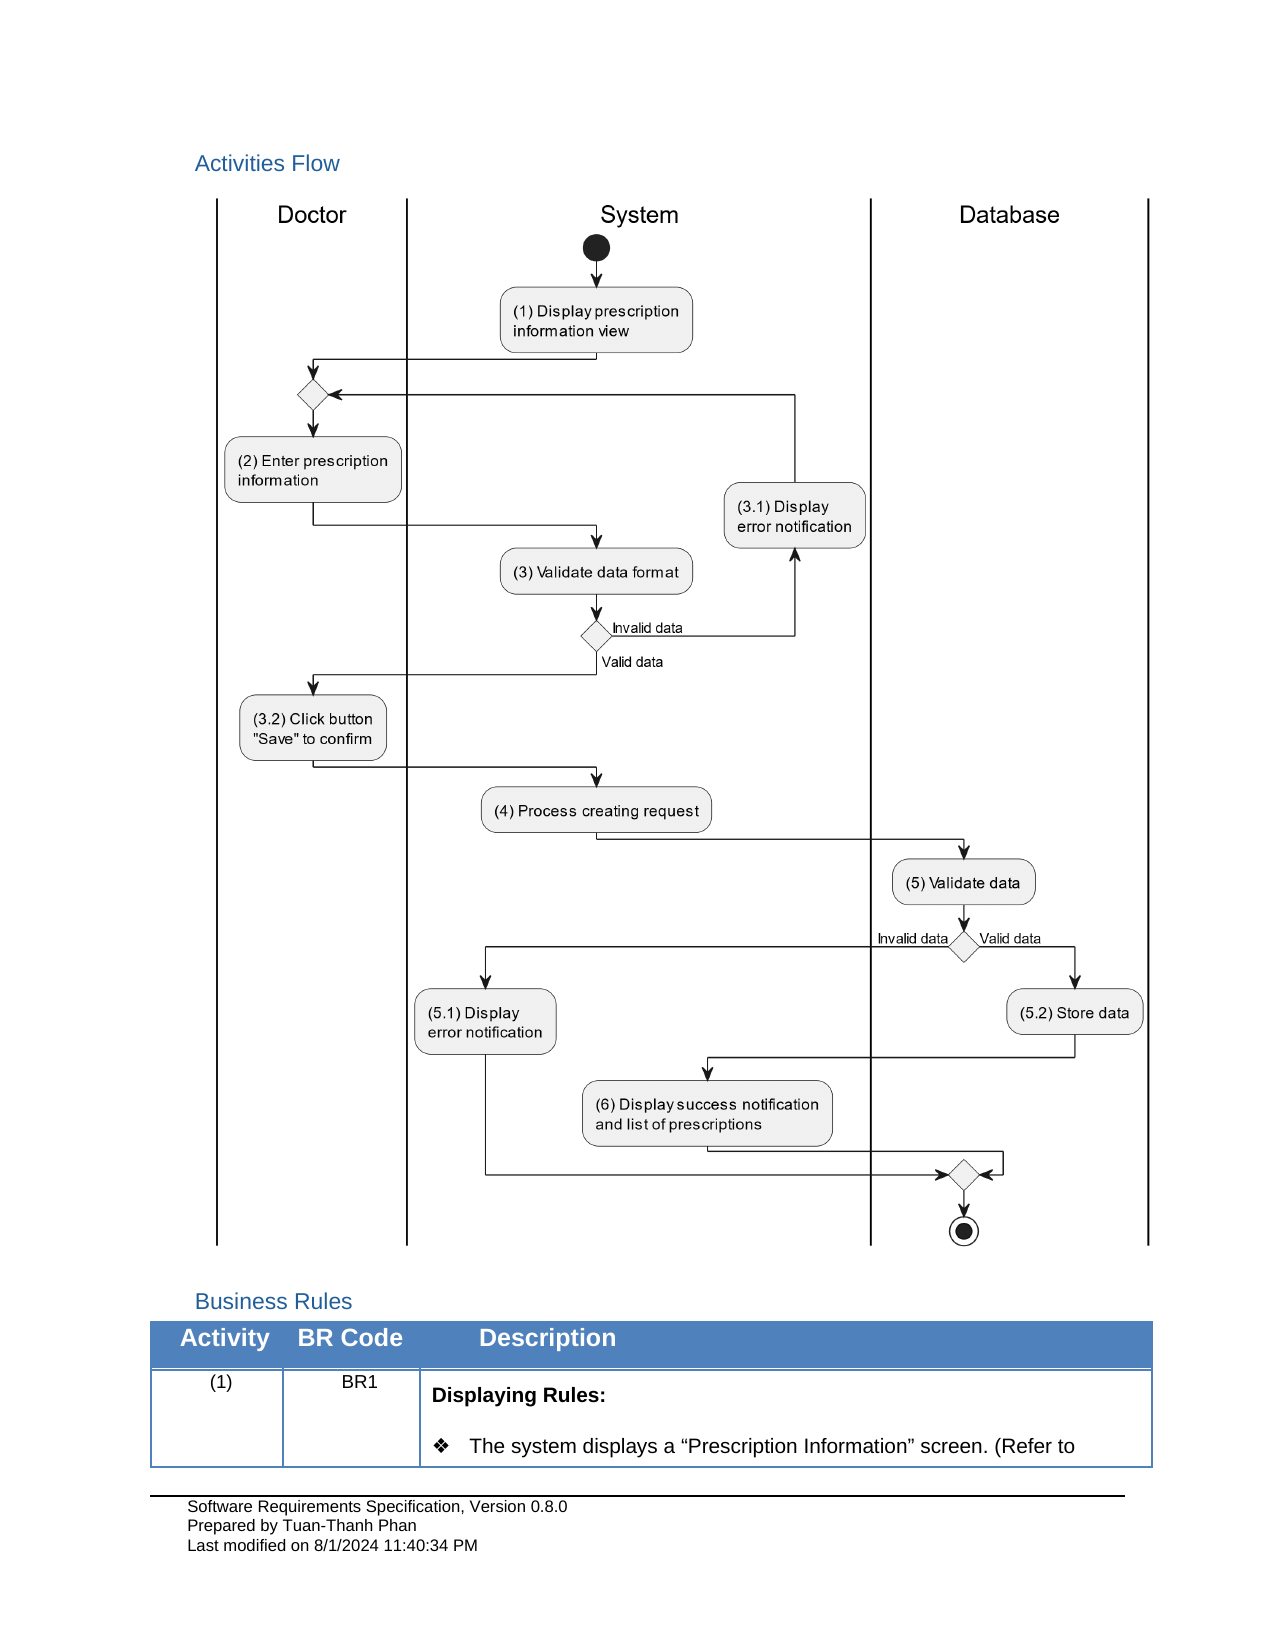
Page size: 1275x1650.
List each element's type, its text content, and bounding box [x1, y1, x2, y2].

table_header BR Code [284, 1323, 419, 1368]
table_cell (1) [152, 1371, 282, 1466]
table_header Description [421, 1323, 1151, 1368]
picture [197, 182, 1173, 1261]
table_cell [421, 1371, 1151, 1466]
table_cell BR1 [284, 1371, 419, 1466]
subtitle Activities Flow [194, 150, 1125, 176]
table_header Activity [152, 1323, 282, 1368]
subtitle Business Rules [194, 1288, 1125, 1315]
